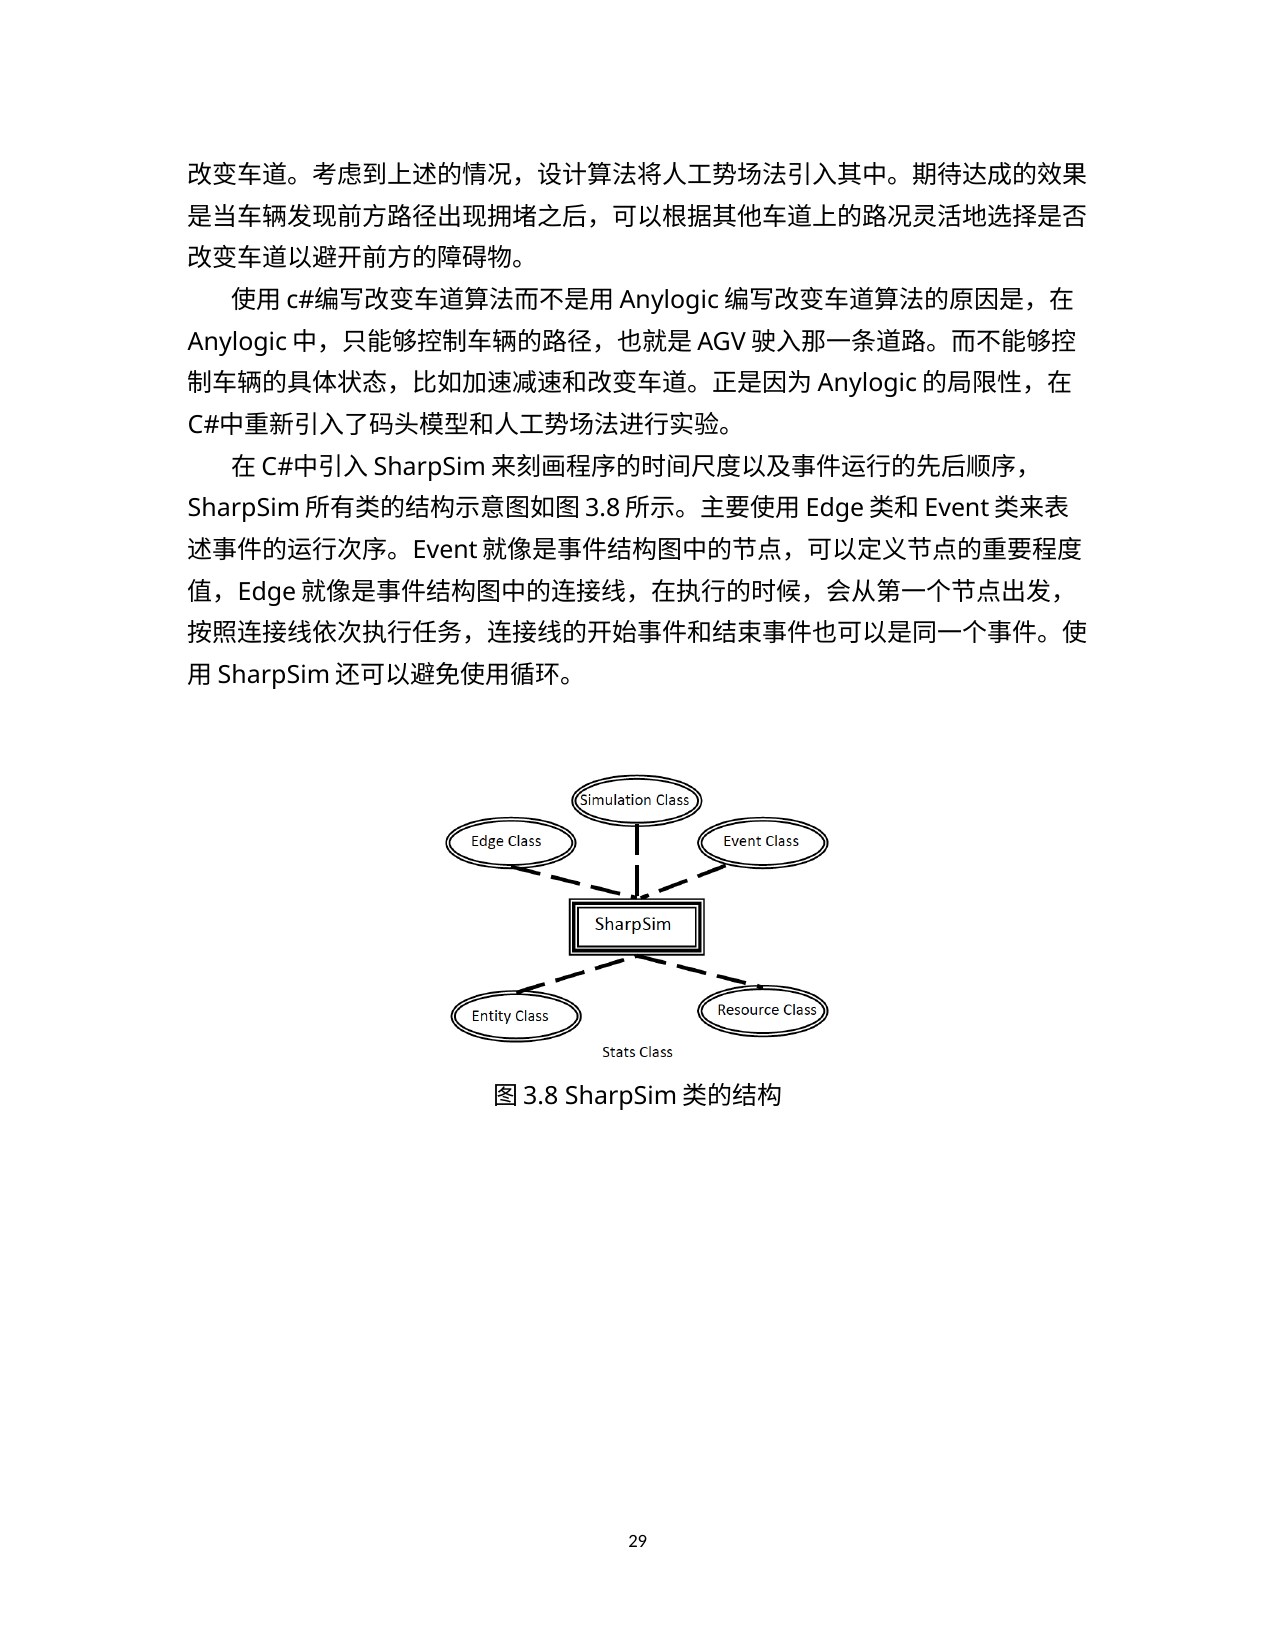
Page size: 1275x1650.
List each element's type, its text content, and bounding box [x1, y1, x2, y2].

picture [434, 768, 841, 1071]
text 使用c#编写改变车道算法而不是用Anylogic编写改变车道算法的原因是，在Anylogic中，只能够控制车辆的路径，也就是AGV驶入那一条道路。而不能够控制车辆的具体状态，比如加速减速和改变车道。正是因为Anylogic的局限性，在C#中重新引入了码头模型和人工势场法进行实验。 [187, 275, 1087, 442]
text 在C#中引入SharpSim来刻画程序的时间尺度以及事件运行的先后顺序，SharpSim所有类的结构示意图如图3.8所示。主要使用Edge类和Event类来表述事件的运行次序。Event就像是事件结构图中的节点，可以定义节点的重要程度值，Edge就像是事件结构图中的连接线，在执行的时候，会从第一个节点出发，按照连接线依次执行任务，连接线的开始事件和结束事件也可以是同一个事件。使用SharpSim还可以避免使用循环。 [187, 442, 1087, 692]
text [187, 150, 1087, 275]
